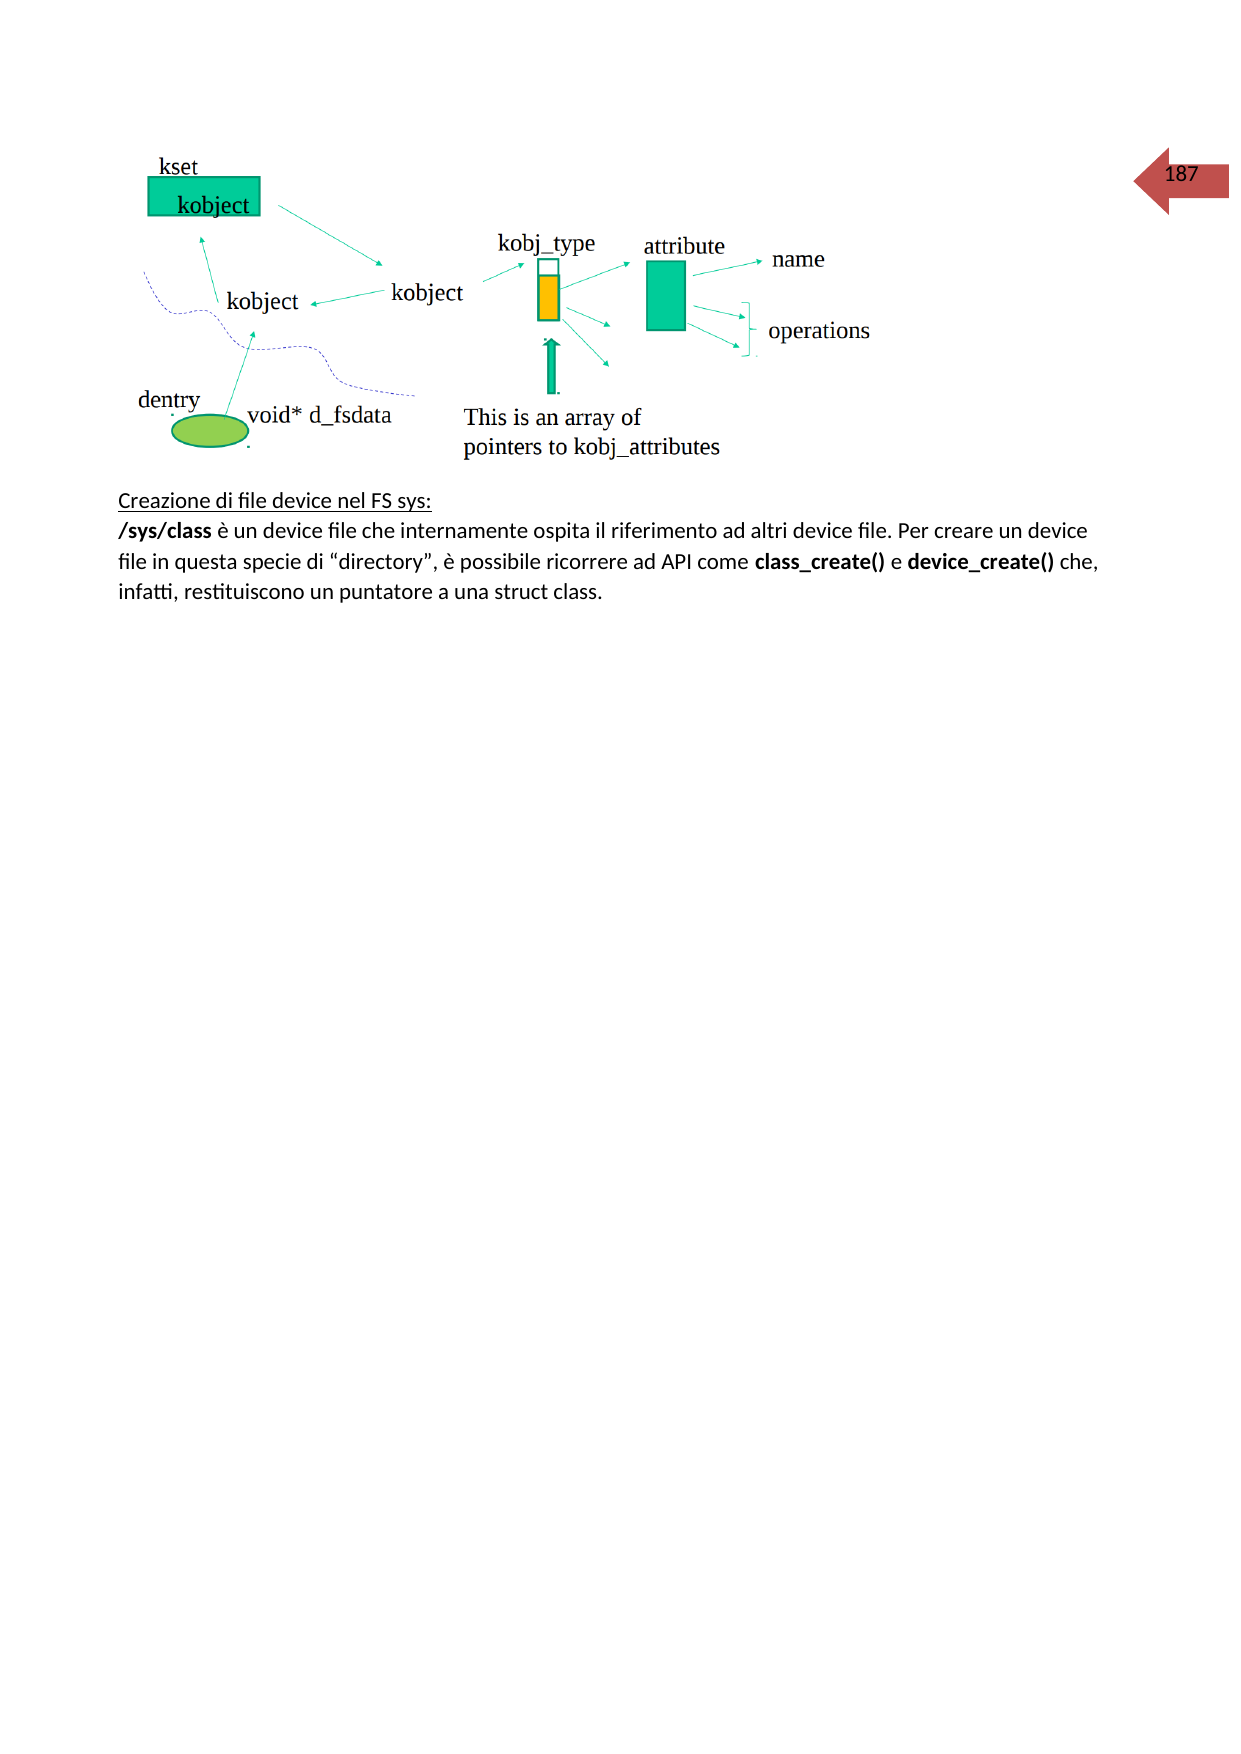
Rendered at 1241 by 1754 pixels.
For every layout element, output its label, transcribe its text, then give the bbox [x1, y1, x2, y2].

text Creazione di file device nel FS sys: /sys/class è un device file che internamente ospita il riferimento ad altri device file. Per creare un device file in questa specie di “directory”, è possibile ricorrere ad API come class_create() e device_create() che, infatti, restituiscono un puntatore a una struct class. [118, 486, 1122, 605]
picture [118, 147, 879, 468]
